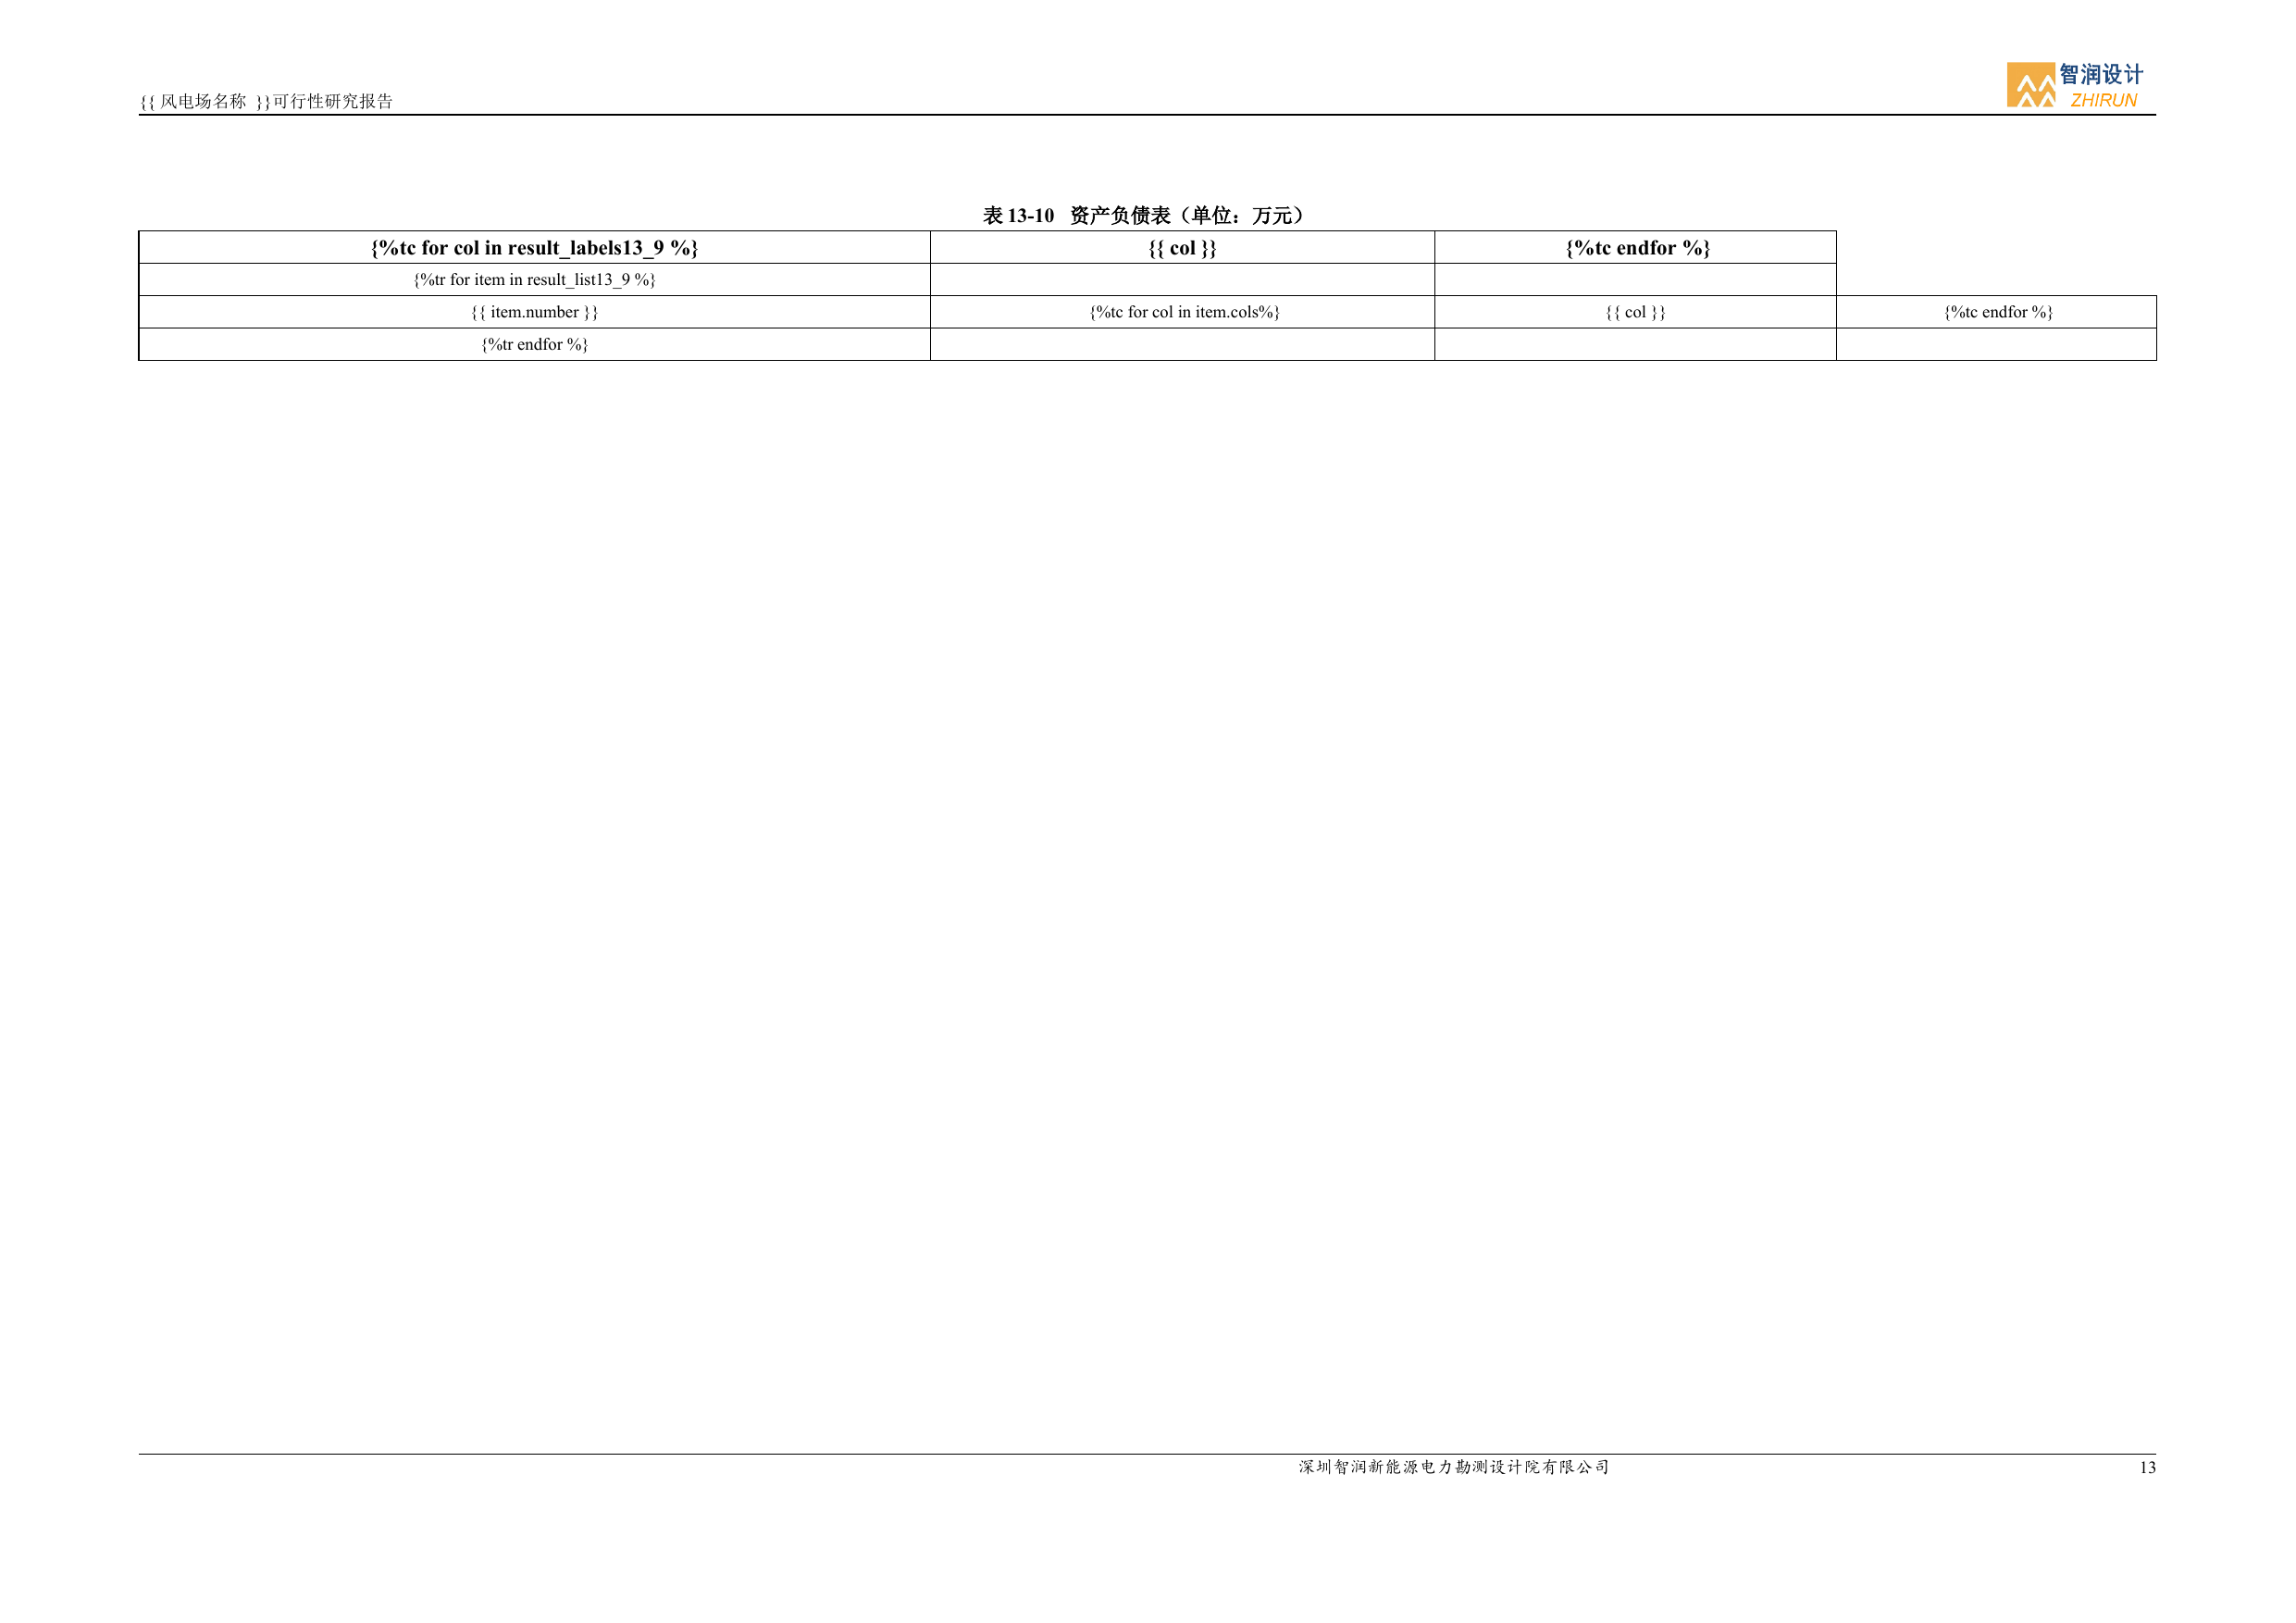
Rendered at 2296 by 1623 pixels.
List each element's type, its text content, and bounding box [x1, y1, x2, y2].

table_cell {{ item.number }} [140, 296, 930, 328]
table_header {%tc for col in result_labels13_9 %} [140, 231, 930, 263]
table_cell {%tr endfor %} [140, 328, 930, 360]
table_cell {%tc endfor %} [1837, 296, 2156, 328]
picture [2006, 60, 2144, 108]
table_cell {%tr for item in result_list13_9 %} [140, 264, 930, 295]
table_header {%tc endfor %} [1435, 231, 1836, 263]
table_cell {{ col }} [1435, 296, 1836, 328]
table_cell [1435, 328, 1836, 360]
table_cell [931, 328, 1434, 360]
table_header {{ col }} [931, 231, 1434, 263]
table_cell [931, 264, 1434, 295]
text 表13-10 资产负债表（单位：万元） [139, 199, 2156, 230]
table_cell [1837, 328, 2156, 360]
table_cell [1435, 264, 1836, 295]
table_cell {%tc for col in item.cols%} [931, 296, 1434, 328]
